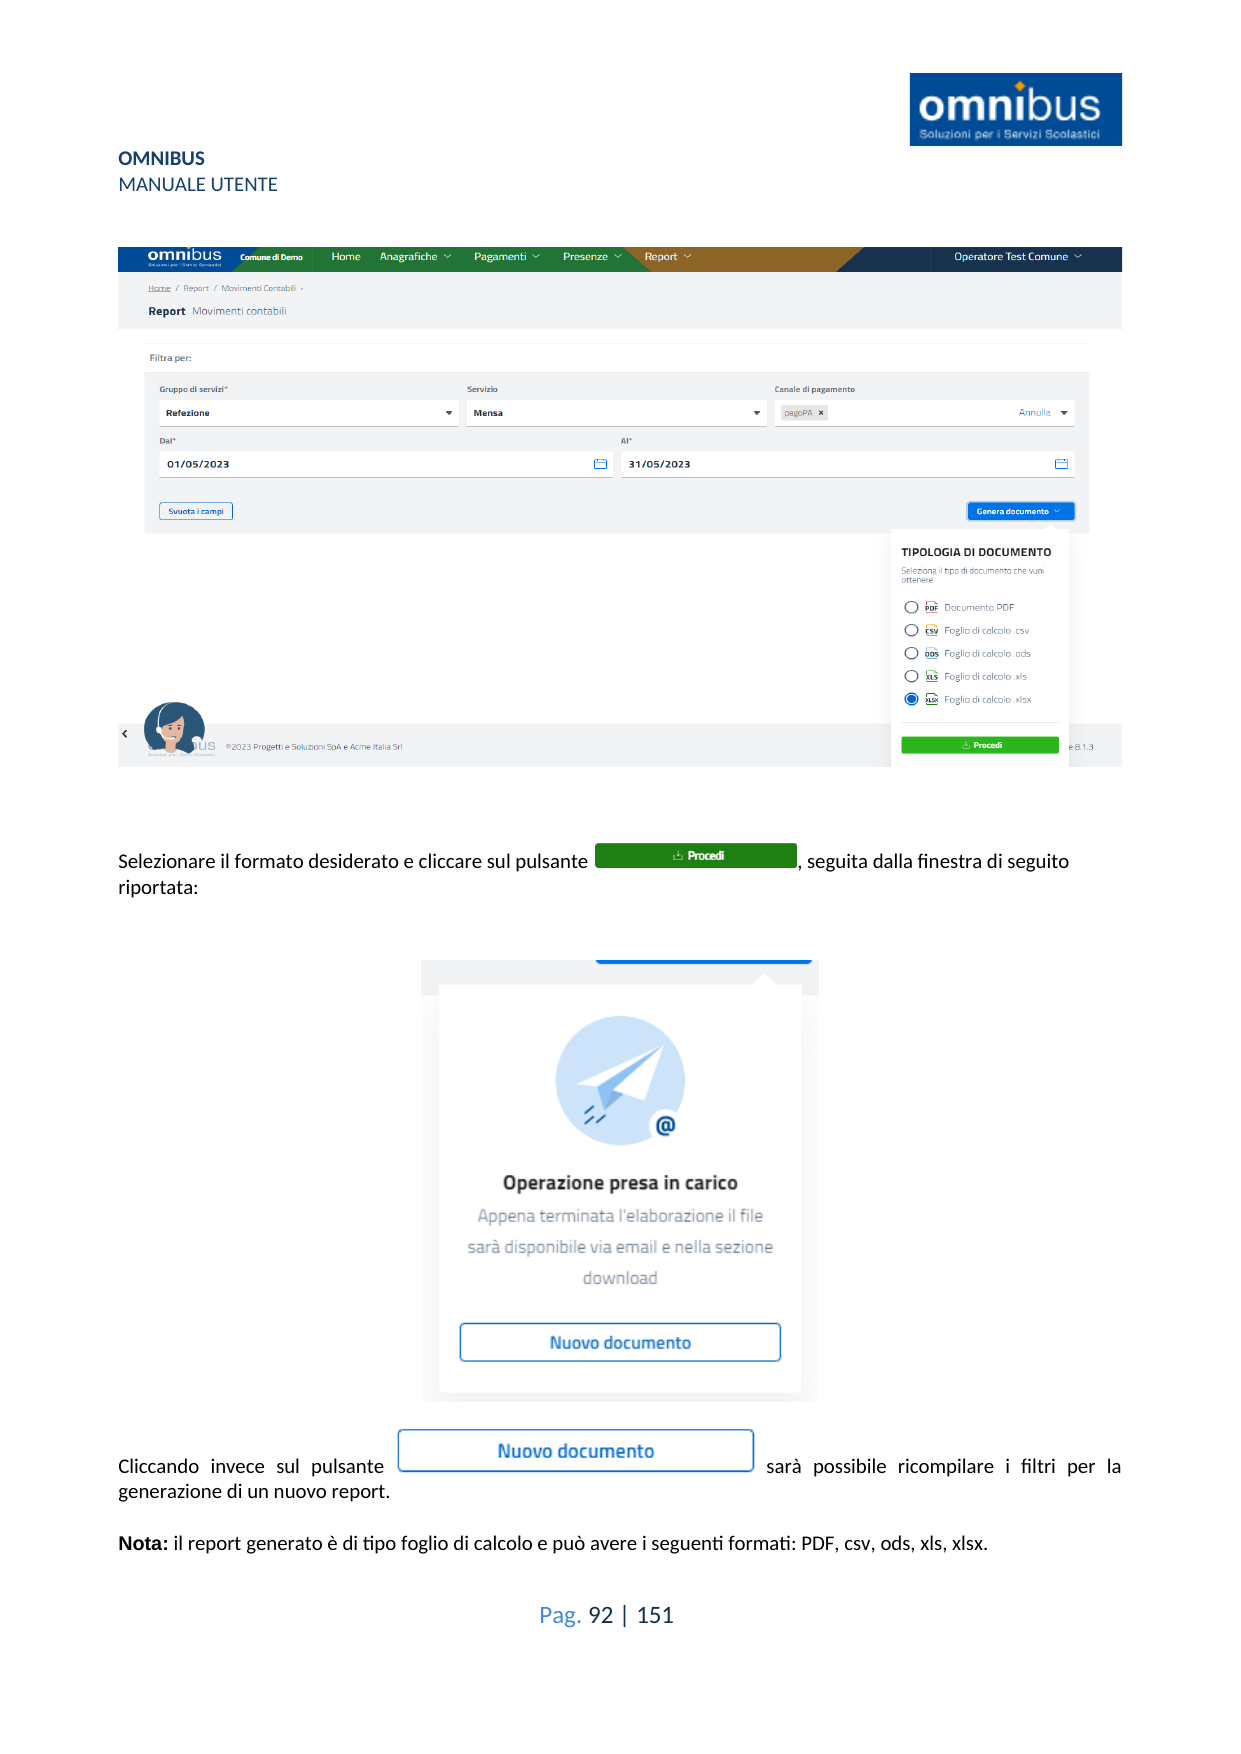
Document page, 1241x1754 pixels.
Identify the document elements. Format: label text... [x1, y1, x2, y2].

picture [395, 1426, 756, 1473]
text Selezionare il formato desiderato e cliccare sul pulsante , seguita dalla finestra di seguito riportata: [118, 841, 1122, 899]
picture [421, 960, 819, 1402]
picture [118, 247, 1123, 767]
picture [909, 73, 1123, 146]
picture [593, 841, 797, 869]
text Cliccando invece sul pulsante sarà possibile ricompilare i filtri per la generazione di un nuovo report. [118, 1426, 1122, 1504]
text Nota: il report generato è di tipo foglio di calcolo e può avere i seguenti formati: PDF, csv, ods, xls, xlsx. [118, 1530, 1122, 1555]
